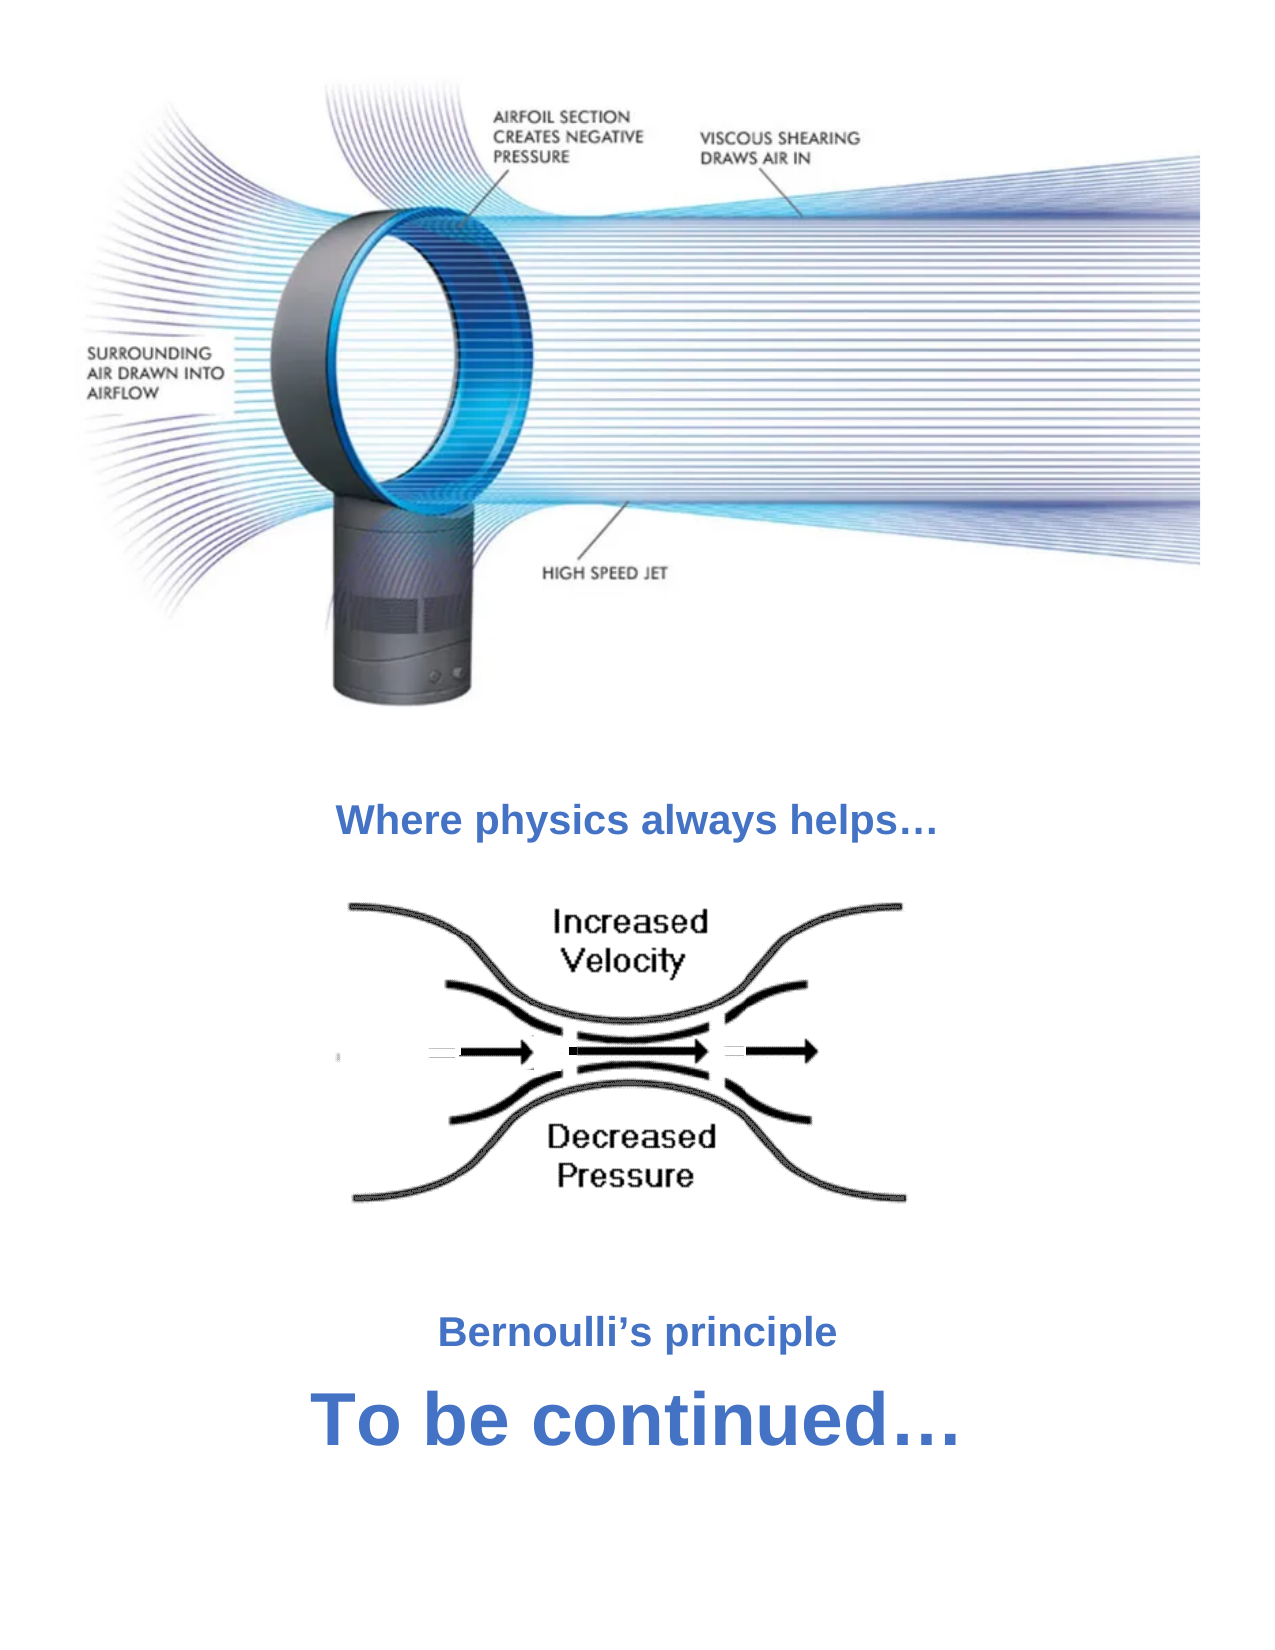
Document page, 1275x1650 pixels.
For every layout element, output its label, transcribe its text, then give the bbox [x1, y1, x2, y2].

text To be continued… [75, 1375, 1200, 1462]
text Bernoulli’s principle [75, 1307, 1200, 1355]
picture [312, 863, 963, 1220]
text Where physics always helps… [75, 795, 1200, 843]
picture [75, 75, 1200, 709]
